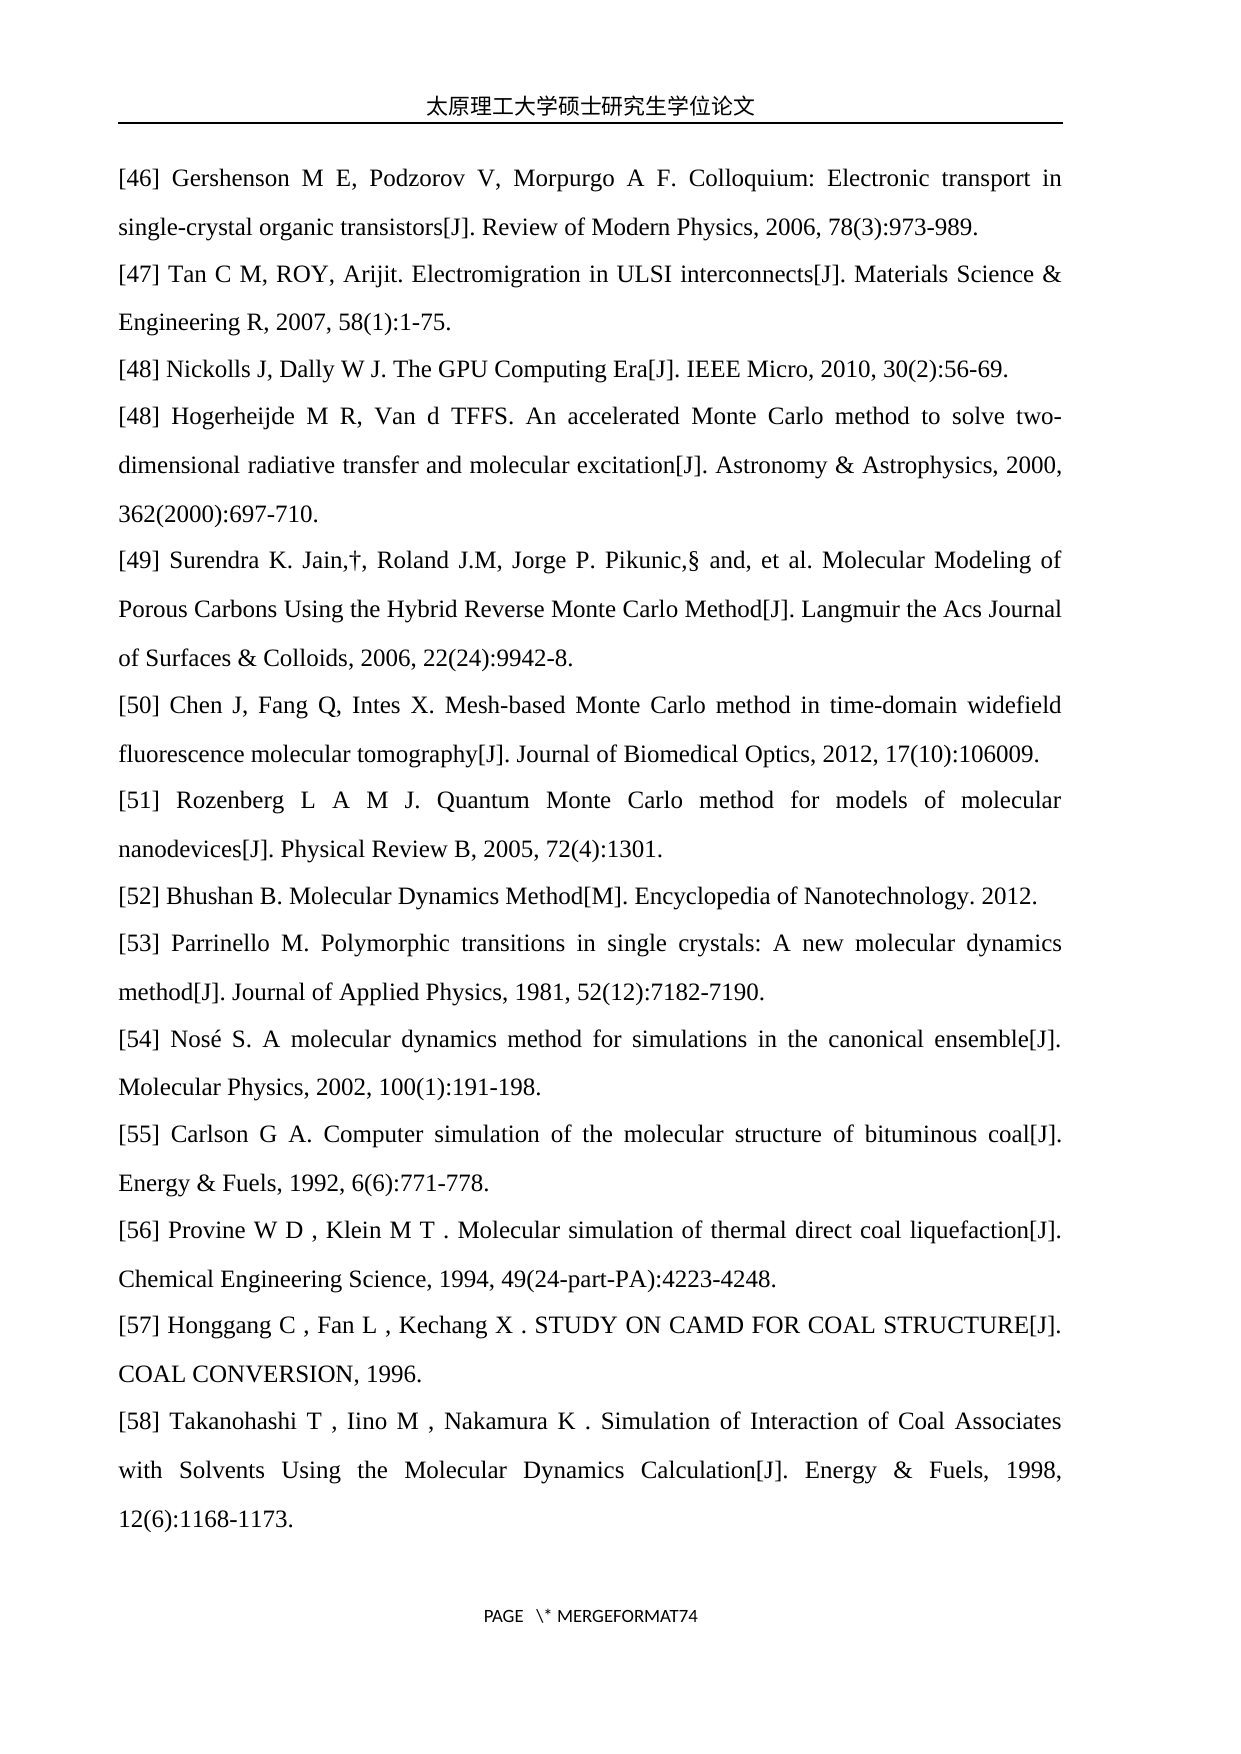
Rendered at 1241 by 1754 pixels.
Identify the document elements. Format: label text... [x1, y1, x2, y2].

text [58] Takanohashi T , Iino M , Nakamura K . Simulation of Interaction of Coal Associates with Solvents Using the Molecular Dynamics Calculation[J]. Energy & Fuels, 1998, 12(6):1168-1173. [118, 1404, 1063, 1534]
text [53] Parrinello M. Polymorphic transitions in single crystals: A new molecular dynamics method[J]. Journal of Applied Physics, 1981, 52(12):7182-7190. [118, 926, 1063, 1007]
text [47] Tan C M, ROY, Arijit. Electromigration in ULSI interconnects[J]. Materials Science & Engineering R, 2007, 58(1):1-75. [118, 257, 1063, 338]
text [48] Hogerheijde M R, Van d TFFS. An accelerated Monte Carlo method to solve two-dimensional radiative transfer and molecular excitation[J]. Astronomy & Astrophysics, 2000, 362(2000):697-710. [118, 399, 1063, 529]
text [50] Chen J, Fang Q, Intes X. Mesh-based Monte Carlo method in time-domain widefield fluorescence molecular tomography[J]. Journal of Biomedical Optics, 2012, 17(10):106009. [118, 688, 1063, 769]
text [51] Rozenberg L A M J. Quantum Monte Carlo method for models of molecular nanodevices[J]. Physical Review B, 2005, 72(4):1301. [118, 784, 1063, 865]
text [46] Gershenson M E, Podzorov V, Morpurgo A F. Colloquium: Electronic transport in single-crystal organic transistors[J]. Review of Modern Physics, 2006, 78(3):973-989. [118, 161, 1063, 242]
text [57] Honggang C , Fan L , Kechang X . STUDY ON CAMD FOR COAL STRUCTURE[J]. COAL CONVERSION, 1996. [118, 1309, 1063, 1390]
text [54] Nosé S. A molecular dynamics method for simulations in the canonical ensemble[J]. Molecular Physics, 2002, 100(1):191-198. [118, 1022, 1063, 1103]
text [48] Nickolls J, Dally W J. The GPU Computing Era[J]. IEEE Micro, 2010, 30(2):56-69. [118, 352, 1063, 385]
text [52] Bhushan B. Molecular Dynamics Method[M]. Encyclopedia of Nanotechnology. 2012. [118, 879, 1063, 912]
text [56] Provine W D , Klein M T . Molecular simulation of thermal direct coal liquefaction[J]. Chemical Engineering Science, 1994, 49(24-part-PA):4223-4248. [118, 1213, 1063, 1294]
text [49] Surendra K. Jain,†, Roland J.M, Jorge P. Pikunic,§ and, et al. Molecular Modeling of Porous Carbons Using the Hybrid Reverse Monte Carlo Method[J]. Langmuir the Acs Journal of Surfaces & Colloids, 2006, 22(24):9942-8. [118, 544, 1063, 674]
text [55] Carlson G A. Computer simulation of the molecular structure of bituminous coal[J]. Energy & Fuels, 1992, 6(6):771-778. [118, 1117, 1063, 1199]
